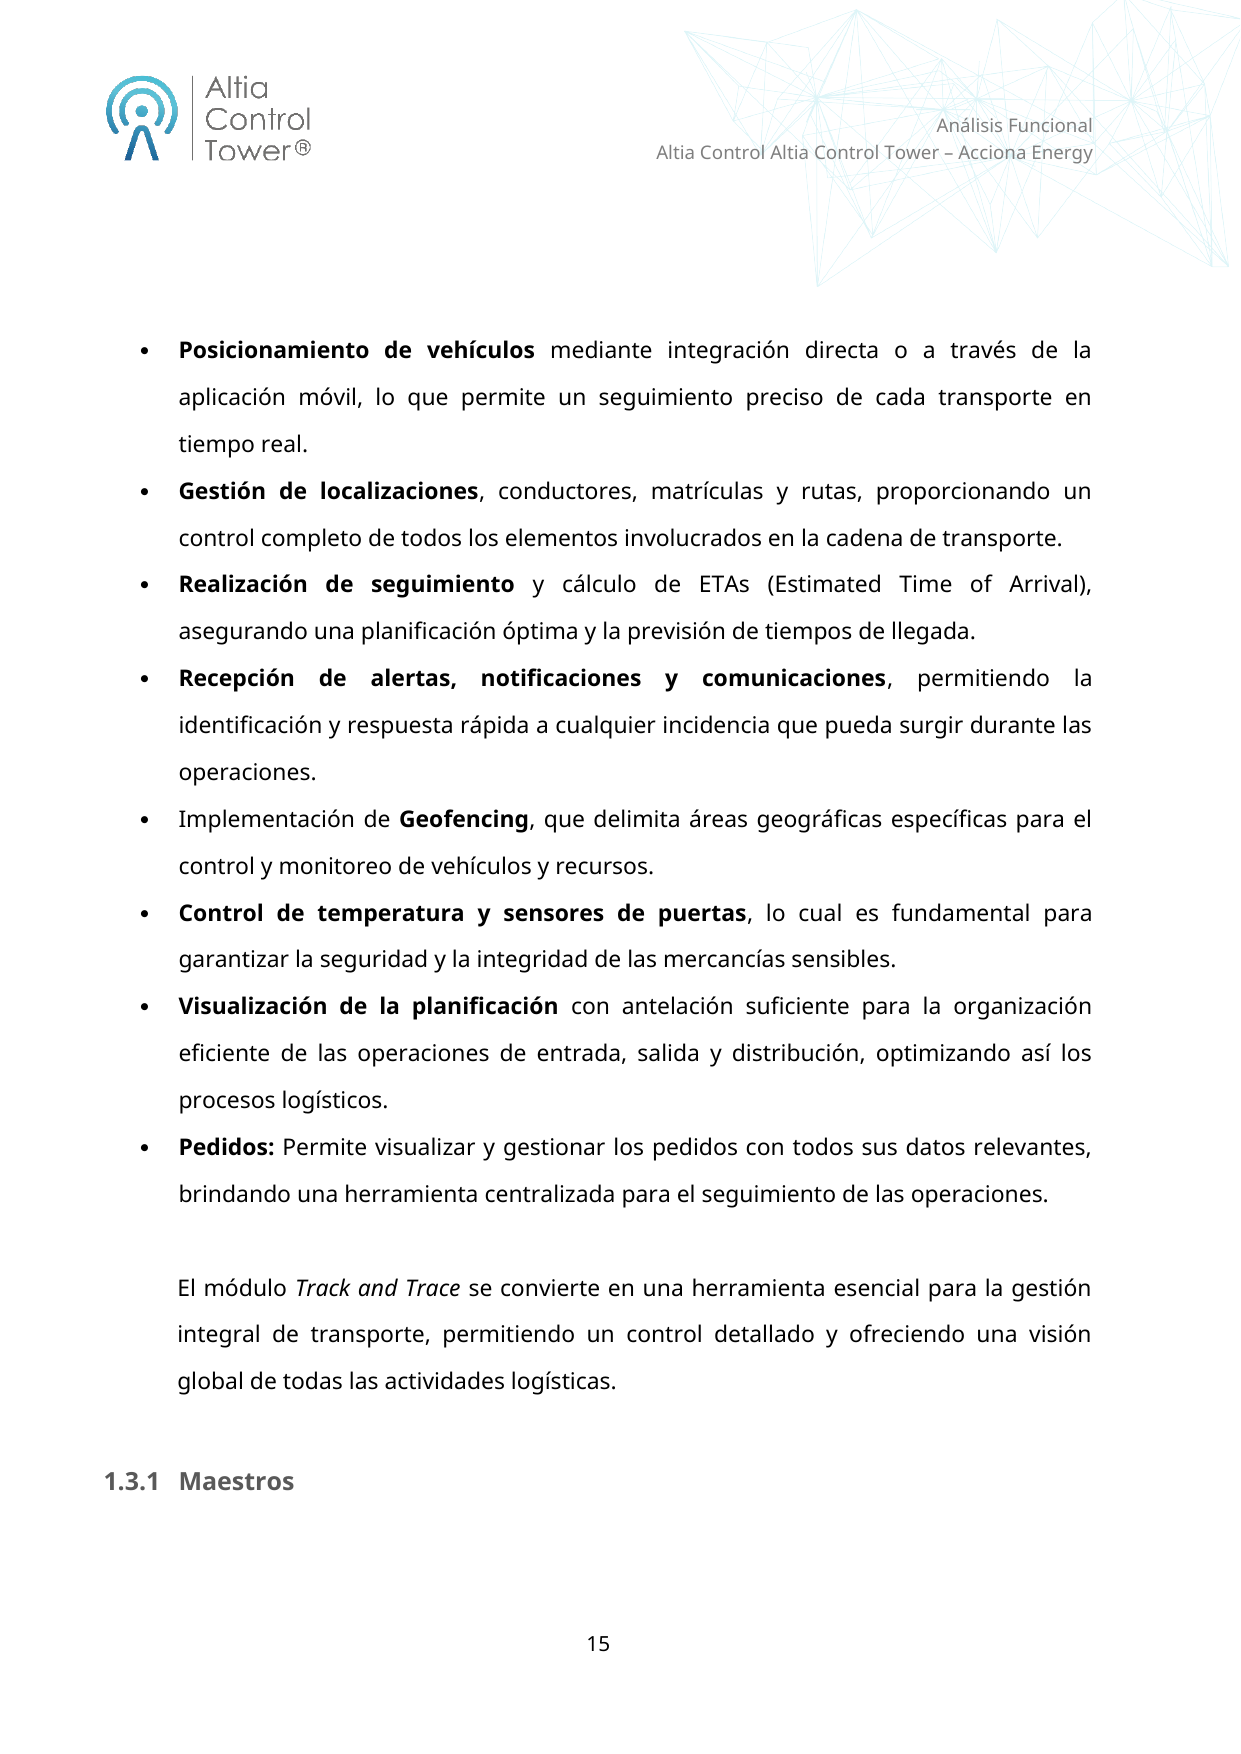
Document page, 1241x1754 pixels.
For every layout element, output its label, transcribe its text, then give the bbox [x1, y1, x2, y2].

picture [671, 0, 1241, 287]
subtitle Maestros [103, 1463, 1093, 1497]
text El módulo Track and Trace se convierte en una herramienta esencial para la gestión integral de transporte, permitiendo un control detallado y ofreciendo una visión global de todas las actividades logísticas. [177, 1271, 1093, 1396]
list Visualización de la planificación con antelación suficiente para la organización eficiente de las operaciones de entrada, salida y distribución, optimizando así los procesos logísticos. [141, 990, 1093, 1115]
list Realización de seguimiento y cálculo de ETAs (Estimated Time of Arrival), asegurando una planificación óptima y la previsión de tiempos de llegada. [141, 568, 1093, 646]
list Control de temperatura y sensores de puertas, lo cual es fundamental para garantizar la seguridad y la integridad de las mercancías sensibles. [141, 896, 1093, 974]
list Pedidos: Permite visualizar y gestionar los pedidos con todos sus datos relevantes, brindando una herramienta centralizada para el seguimiento de las operaciones. [141, 1131, 1093, 1209]
list Posicionamiento de vehículos mediante integración directa o a través de la aplicación móvil, lo que permite un seguimiento preciso de cada transporte en tiempo real. [141, 334, 1093, 459]
picture [103, 72, 316, 160]
list Implementación de Geofencing, que delimita áreas geográficas específicas para el control y monitoreo de vehículos y recursos. [141, 803, 1093, 881]
list Gestión de localizaciones, conductores, matrículas y rutas, proporcionando un control completo de todos los elementos involucrados en la cadena de transporte. [141, 474, 1093, 553]
list Recepción de alertas, notificaciones y comunicaciones, permitiendo la identificación y respuesta rápida a cualquier incidencia que pueda surgir durante las operaciones. [141, 662, 1093, 787]
